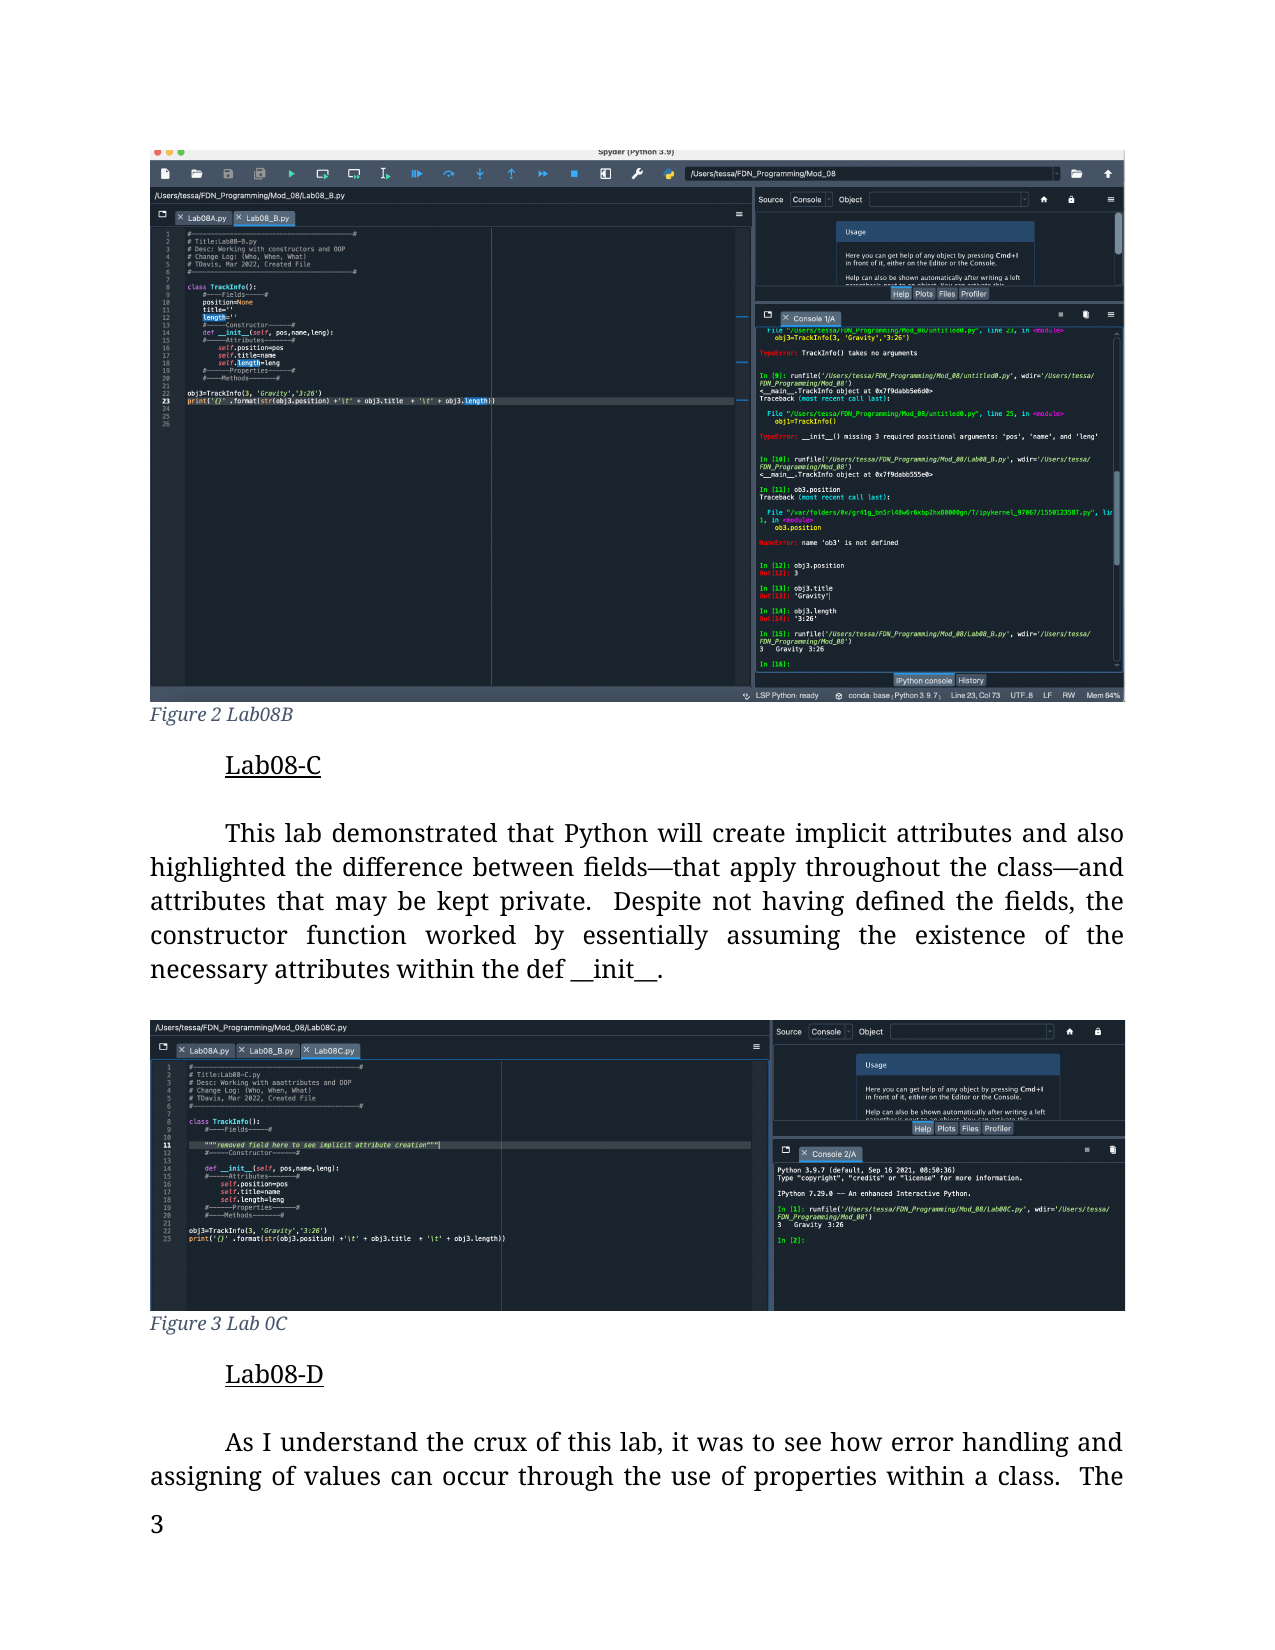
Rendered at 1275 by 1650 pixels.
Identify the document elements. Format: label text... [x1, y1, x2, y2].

picture [150, 150, 1125, 702]
text This lab demonstrated that Python will create implicit attributes and also highlighted the difference between fields—that apply throughout the class—and attributes that may be kept private. Despite not having defined the fields, the constructor function worked by essentially assuming the existence of the necessary attributes within the def __init__. [150, 816, 1125, 986]
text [150, 1425, 1125, 1493]
text Lab08-C [150, 748, 1125, 782]
picture [150, 1020, 1125, 1311]
text Lab08-D [150, 1357, 1125, 1391]
